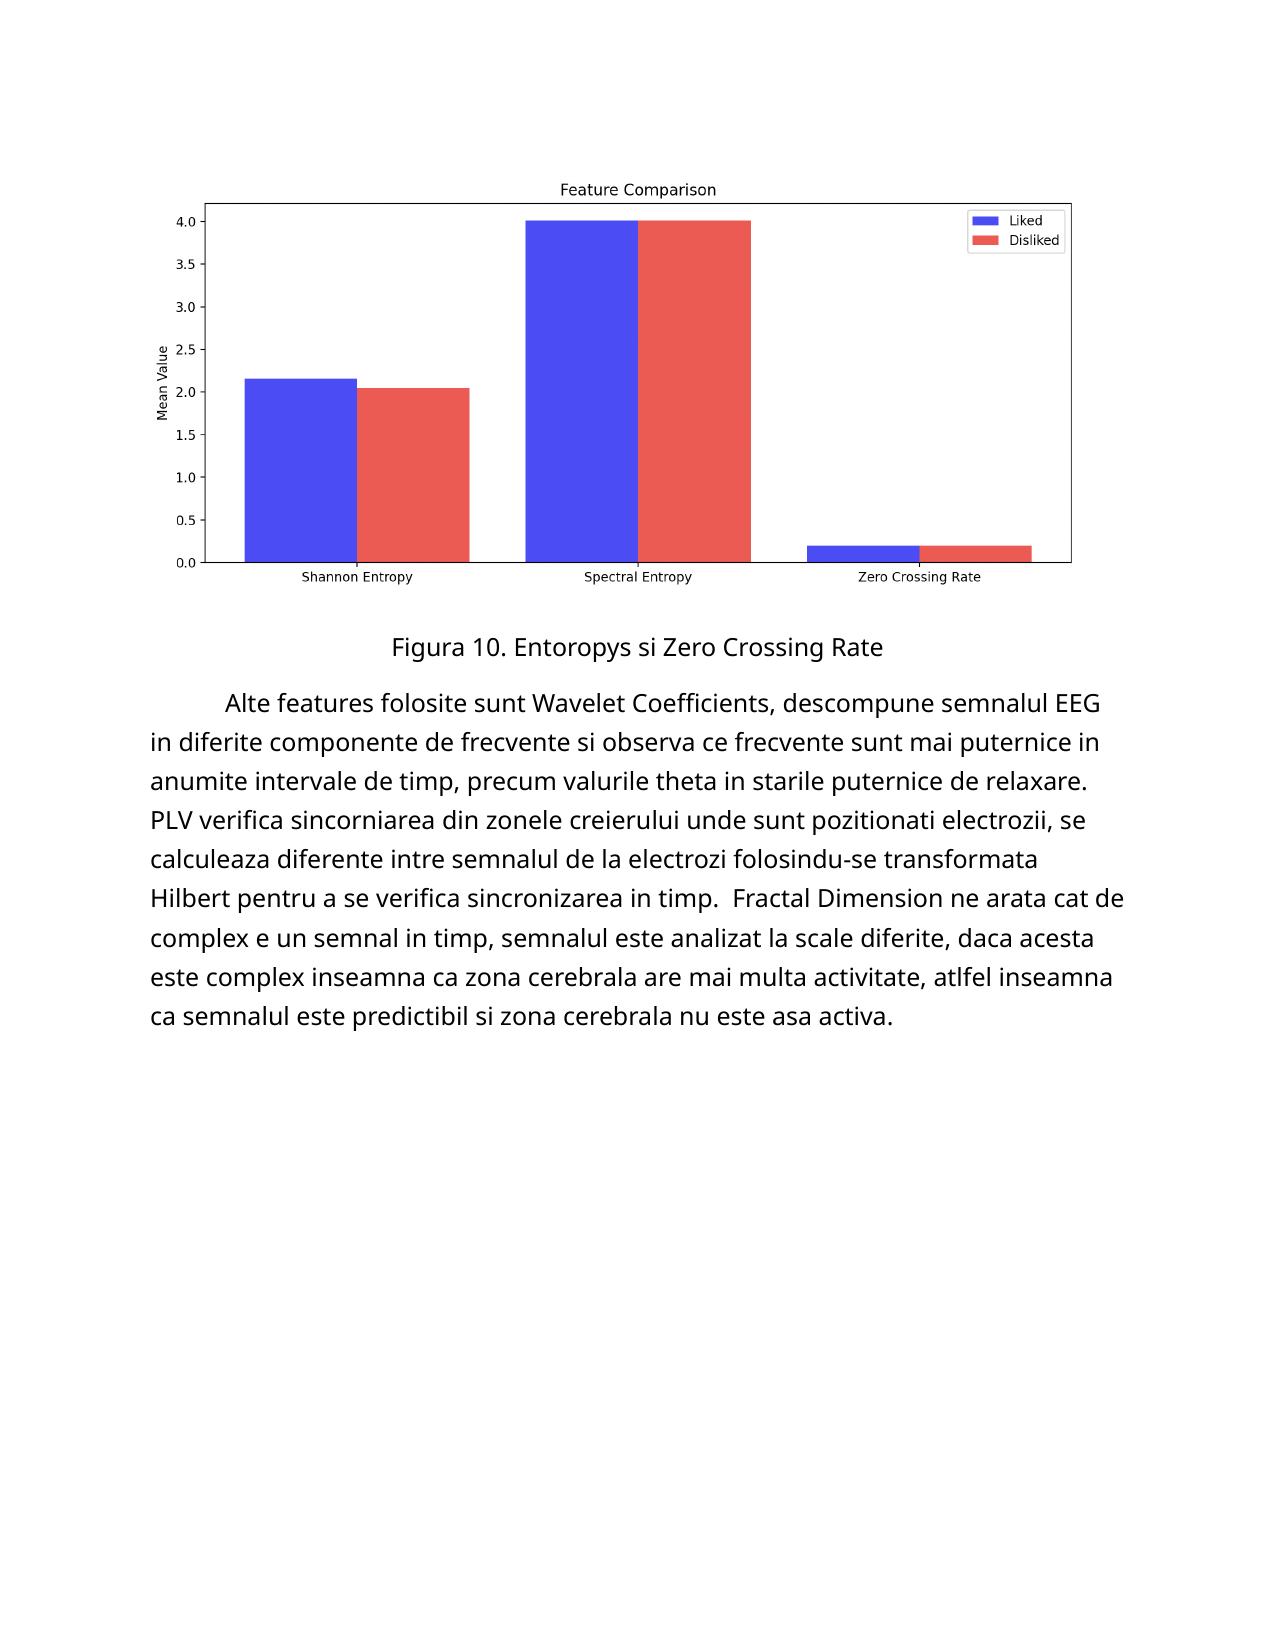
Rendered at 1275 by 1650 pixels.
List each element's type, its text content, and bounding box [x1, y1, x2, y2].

text Alte features folosite sunt Wavelet Coefficients, descompune semnalul EEG in diferite componente de frecvente si observa ce frecvente sunt mai puternice in anumite intervale de timp, precum valurile theta in starile puternice de relaxare. PLV verifica sincorniarea din zonele creierului unde sunt pozitionati electrozii, se calculeaza diferente intre semnalul de la electrozi folosindu-se transformata Hilbert pentru a se verifica sincronizarea in timp. Fractal Dimension ne arata cat de complex e un semnal in timp, semnalul este analizat la scale diferite, daca acesta este complex inseamna ca zona cerebrala are mai multa activitate, atlfel inseamna ca semnalul este predictibil si zona cerebrala nu este asa activa. [150, 685, 1125, 1033]
text Figura 10. Entoropys si Zero Crossing Rate [150, 629, 1125, 663]
picture [150, 150, 1125, 608]
